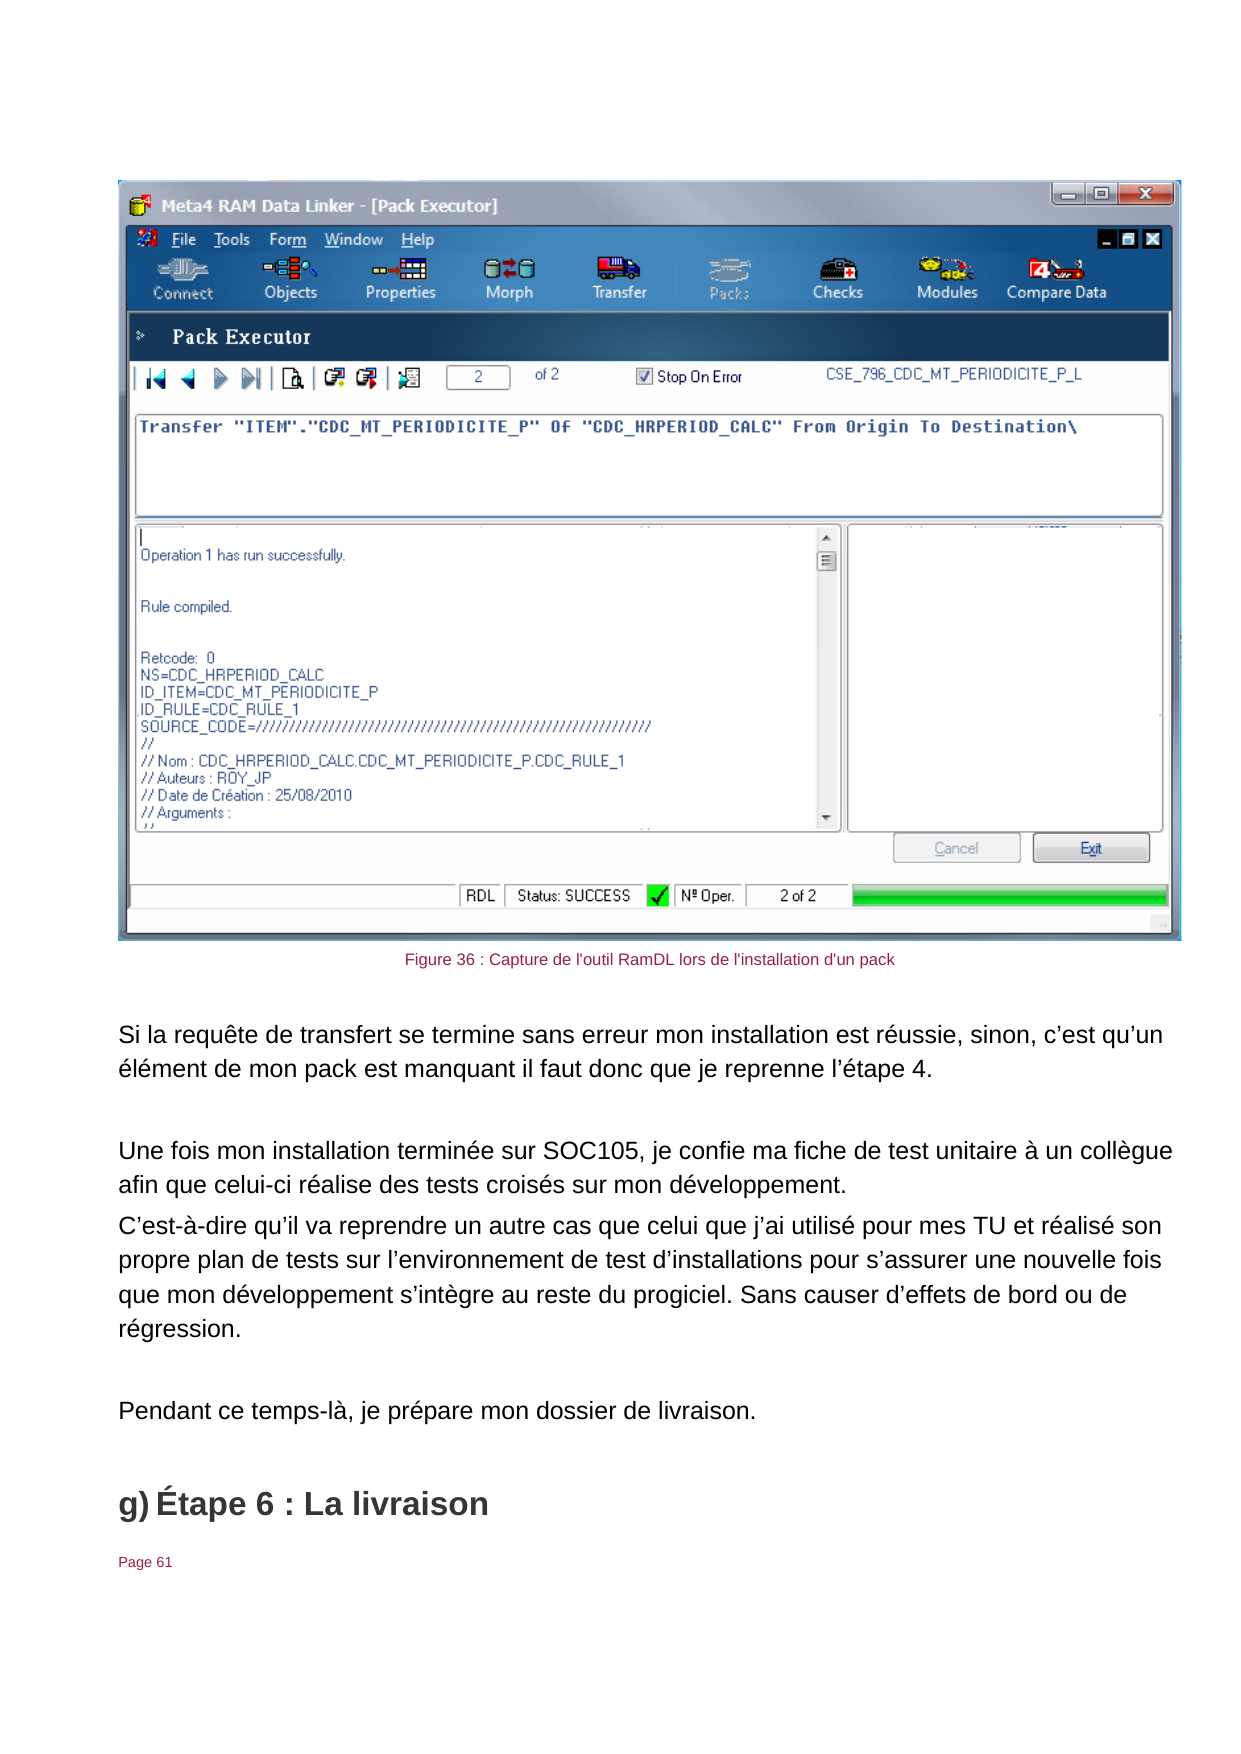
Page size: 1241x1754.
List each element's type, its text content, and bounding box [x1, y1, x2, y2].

subtitle Étape 6 : La livraison [118, 1484, 1181, 1522]
text C’est-à-dire qu’il va reprendre un autre cas que celui que j’ai utilisé pour mes TU et réalisé son propre plan de tests sur l’environnement de test d’installations pour s’assurer une nouvelle fois que mon développement s’intègre au reste du progiciel. Sans causer d’effets de bord ou de régression. [118, 1211, 1181, 1343]
text Figure 36 : Capture de l'outil RamDL lors de l'installation d'un pack [118, 950, 1181, 969]
text Une fois mon installation terminée sur SOC105, je confie ma fiche de test unitaire à un collègue afin que celui-ci réalise des tests croisés sur mon développement. [118, 1136, 1181, 1199]
text Pendant ce temps-là, je prépare mon dossier de livraison. [118, 1396, 1181, 1425]
picture [118, 180, 1182, 941]
text Si la requête de transfert se termine sans erreur mon installation est réussie, sinon, c’est qu’un élément de mon pack est manquant il faut donc que je reprenne l’étape 4. [118, 1020, 1181, 1083]
